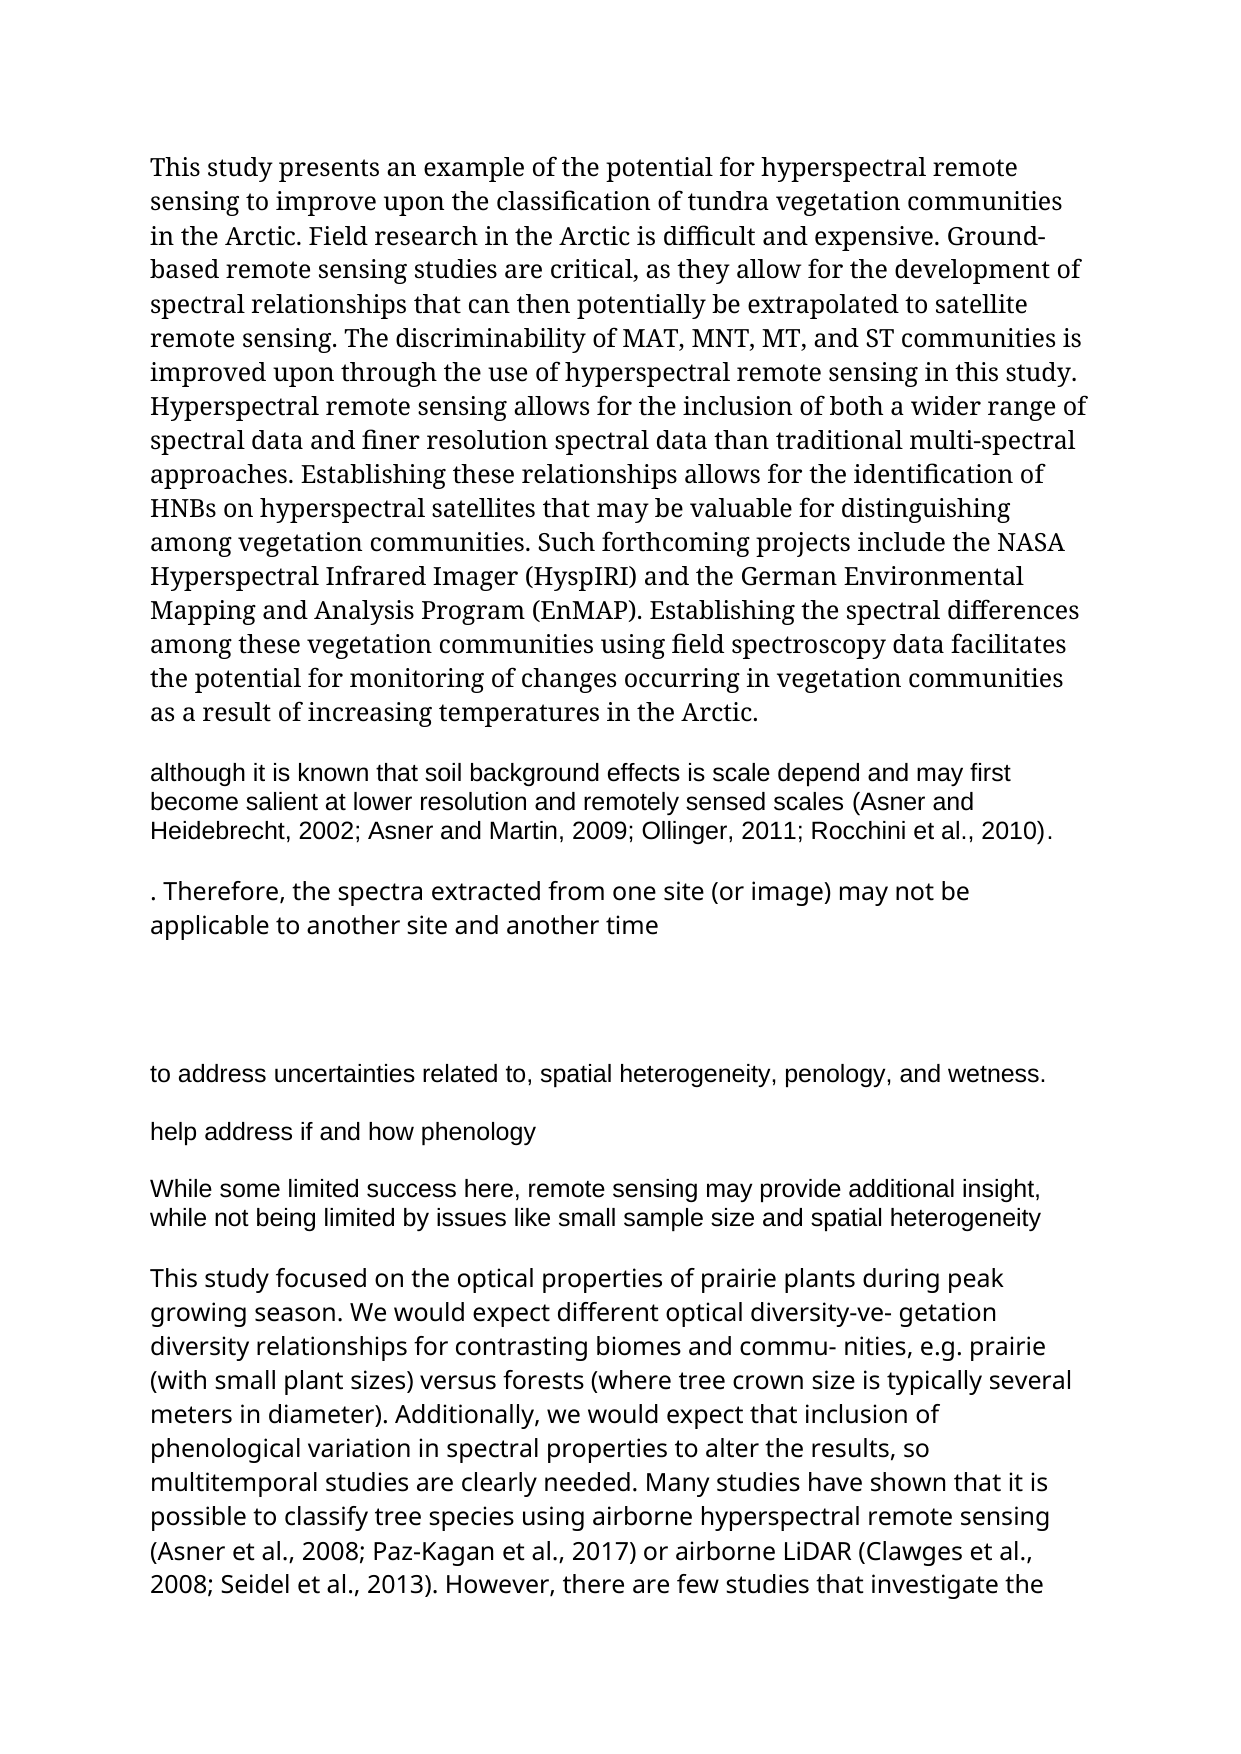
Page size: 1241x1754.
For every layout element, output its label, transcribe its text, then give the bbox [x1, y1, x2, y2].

text This study presents an example of the potential for hyperspectral remote sensing to improve upon the classification of tundra vegetation communities in the Arctic. Field research in the Arctic is difficult and expensive. Ground-based remote sensing studies are critical, as they allow for the development of spectral relationships that can then potentially be extrapolated to satellite remote sensing. The discriminability of MAT, MNT, MT, and ST communities is improved upon through the use of hyperspectral remote sensing in this study. Hyperspectral remote sensing allows for the inclusion of both a wider range of spectral data and finer resolution spectral data than traditional multi-spectral approaches. Establishing these relationships allows for the identification of HNBs on hyperspectral satellites that may be valuable for distinguishing among vegetation communities. Such forthcoming projects include the NASA Hyperspectral Infrared Imager (HyspIRI) and the German Environmental Mapping and Analysis Program (EnMAP). Establishing the spectral differences among these vegetation communities using field spectroscopy data facilitates the potential for monitoring of changes occurring in vegetation communities as a result of increasing temperatures in the Arctic. [150, 150, 1090, 729]
text help address if and how phenology [150, 1116, 1090, 1145]
text to address uncertainties related to, spatial heterogeneity, penology, and wetness. [150, 1059, 1090, 1088]
text although it is known that soil background effects is scale depend and may first become salient at lower resolution and remotely sensed scales (Asner and Heidebrecht, 2002; Asner and Martin, 2009; Ollinger, 2011; Rocchini et al., 2010). [150, 758, 1090, 844]
text While some limited success here, remote sensing may provide additional insight, while not being limited by issues like small sample size and spatial heterogeneity [150, 1174, 1090, 1231]
text . Therefore, the spectra extracted from one site (or image) may not be applicable to another site and another time [150, 874, 1090, 942]
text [150, 1261, 1090, 1601]
